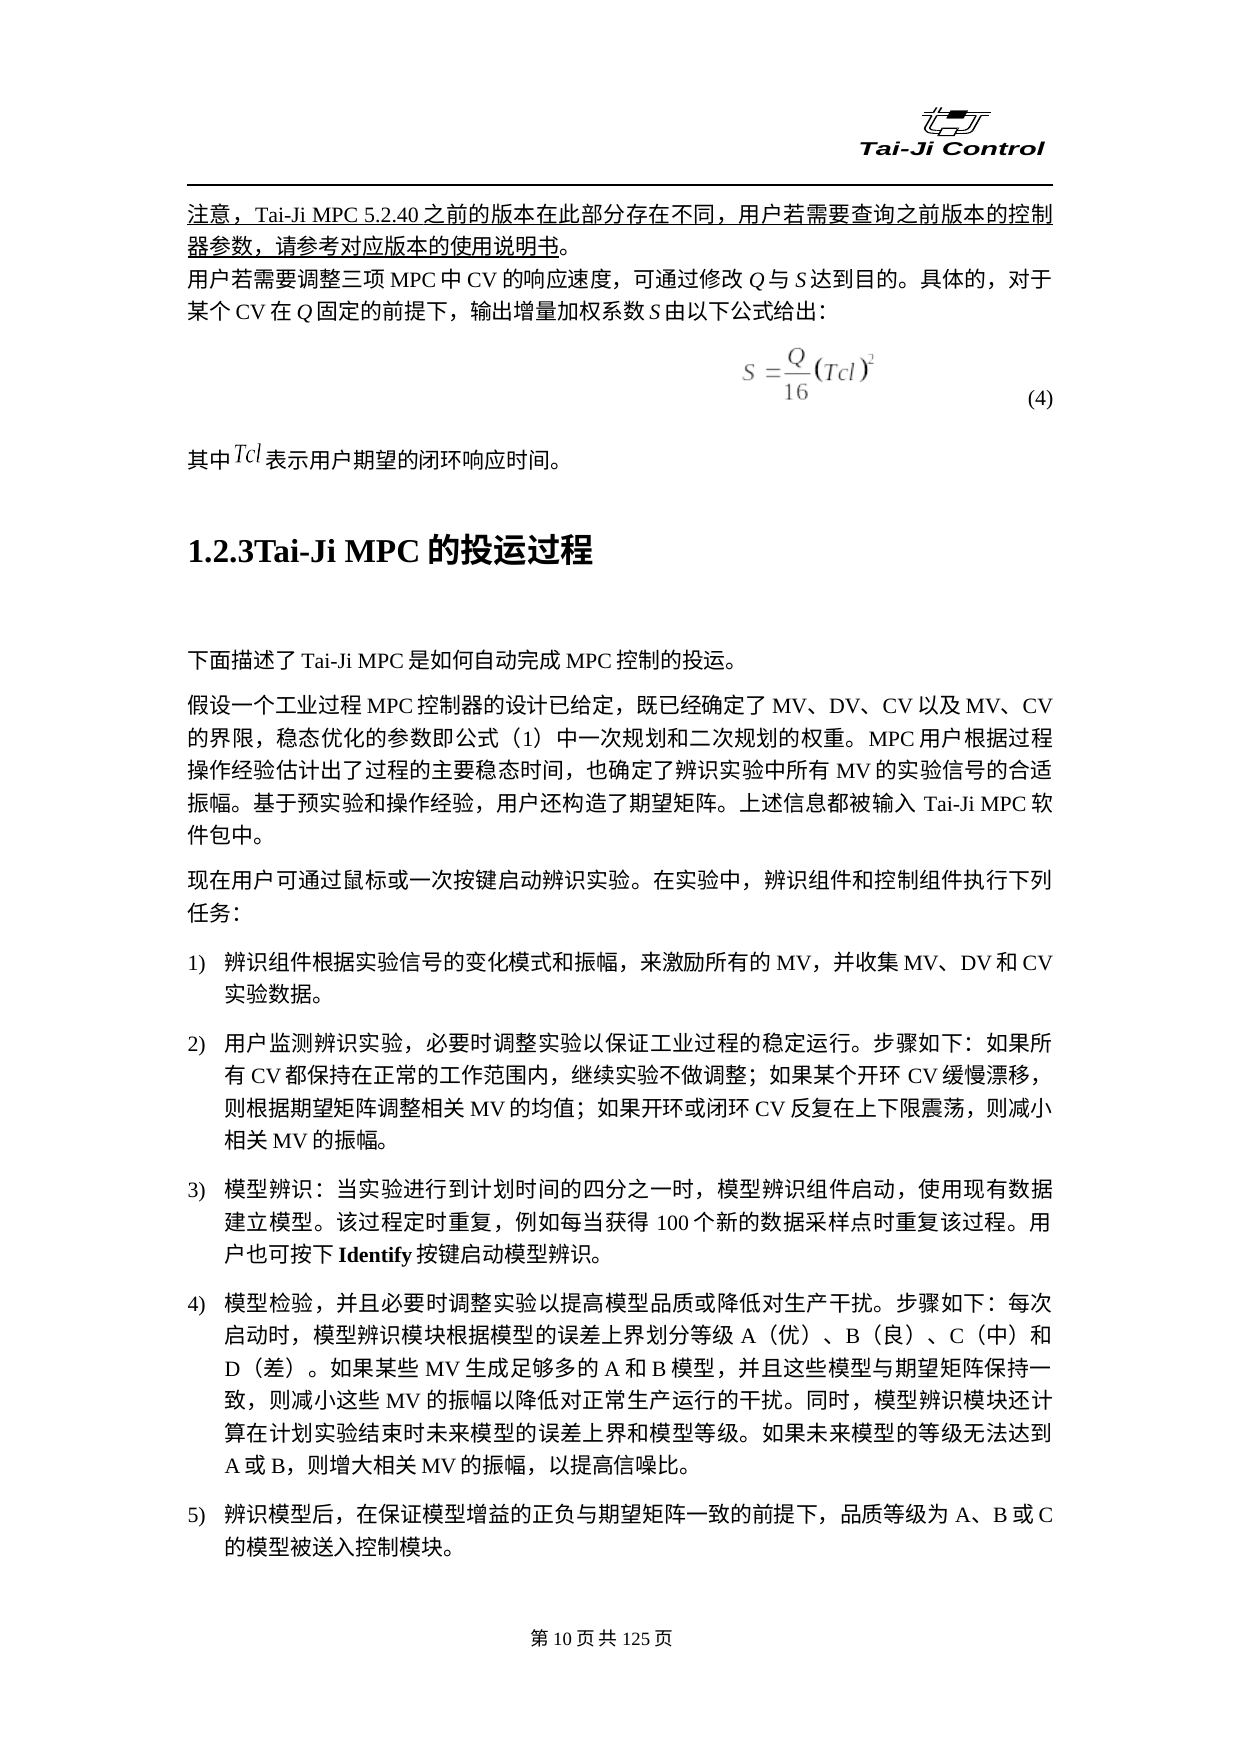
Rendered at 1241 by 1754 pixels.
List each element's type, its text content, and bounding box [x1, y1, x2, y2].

list 辨识组件根据实验信号的变化模式和振幅，来激励所有的MV，并收集MV、DV和CV实验数据。 [187, 944, 1053, 1009]
text 用户若需要调整三项MPC中CV的响应速度，可通过修改Q与S达到目的。具体的，对于某个CV在Q固定的前提下，输出增量加权系数S由以下公式给出： [187, 261, 1053, 326]
text 下面描述了Tai-Ji MPC是如何自动完成MPC控制的投运。 [187, 643, 1053, 676]
list 用户监测辨识实验，必要时调整实验以保证工业过程的稳定运行。步骤如下：如果所有CV都保持在正常的工作范围内，继续实验不做调整；如果某个开环CV缓慢漂移，则根据期望矩阵调整相关MV的均值；如果开环或闭环CV反复在上下限震荡，则减小相关MV的振幅。 [187, 1026, 1053, 1156]
text 注意，Tai-Ji MPC 5.2.40之前的版本在此部分存在不同，用户若需要查询之前版本的控制器参数，请参考对应版本的使用说明书。 [187, 196, 1053, 224]
list 模型检验，并且必要时调整实验以提高模型品质或降低对生产干扰。步骤如下：每次启动时，模型辨识模块根据模型的误差上界划分等级A（优）、B（良）、C（中）和D（差）。如果某些MV生成足够多的A和B模型，并且这些模型与期望矩阵保持一致，则减小这些MV的振幅以降低对正常生产运行的干扰。同时，模型辨识模块还计算在计划实验结束时未来模型的误差上界和模型等级。如果未来模型的等级无法达到A或B，则增大相关MV的振幅，以提高信噪比。 [187, 1286, 1053, 1481]
list 辨识模型后，在保证模型增益的正负与期望矩阵一致的前提下，品质等级为A、B或C的模型被送入控制模块。 [187, 1497, 1053, 1562]
list 模型辨识：当实验进行到计划时间的四分之一时，模型辨识组件启动，使用现有数据建立模型。该过程定时重复，例如每当获得100个新的数据采样点时重复该过程。用户也可按下Identify按键启动模型辨识。 [187, 1172, 1053, 1269]
text (4) [187, 326, 1053, 424]
text 现在用户可通过鼠标或一次按键启动辨识实验。在实验中，辨识组件和控制组件执行下列任务： [187, 863, 1053, 928]
subtitle 1.2.3Tai-Ji MPC的投运过程 [187, 516, 1053, 581]
text 其中表示用户期望的闭环响应时间。 [187, 424, 1053, 489]
text 注意，Tai-Ji MPC 5.2.40之前的版本在此部分存在不同，用户若需要查询之前版本的控制器参数，请参考对应版本的使用说明书。 [187, 225, 1053, 261]
text 假设一个工业过程MPC控制器的设计已给定，既已经确定了MV、DV、CV以及MV、CV的界限，稳态优化的参数即公式（1）中一次规划和二次规划的权重。MPC用户根据过程操作经验估计出了过程的主要稳态时间，也确定了辨识实验中所有MV的实验信号的合适振幅。基于预实验和操作经验，用户还构造了期望矩阵。上述信息都被输入Tai-Ji MPC软件包中。 [187, 688, 1053, 851]
